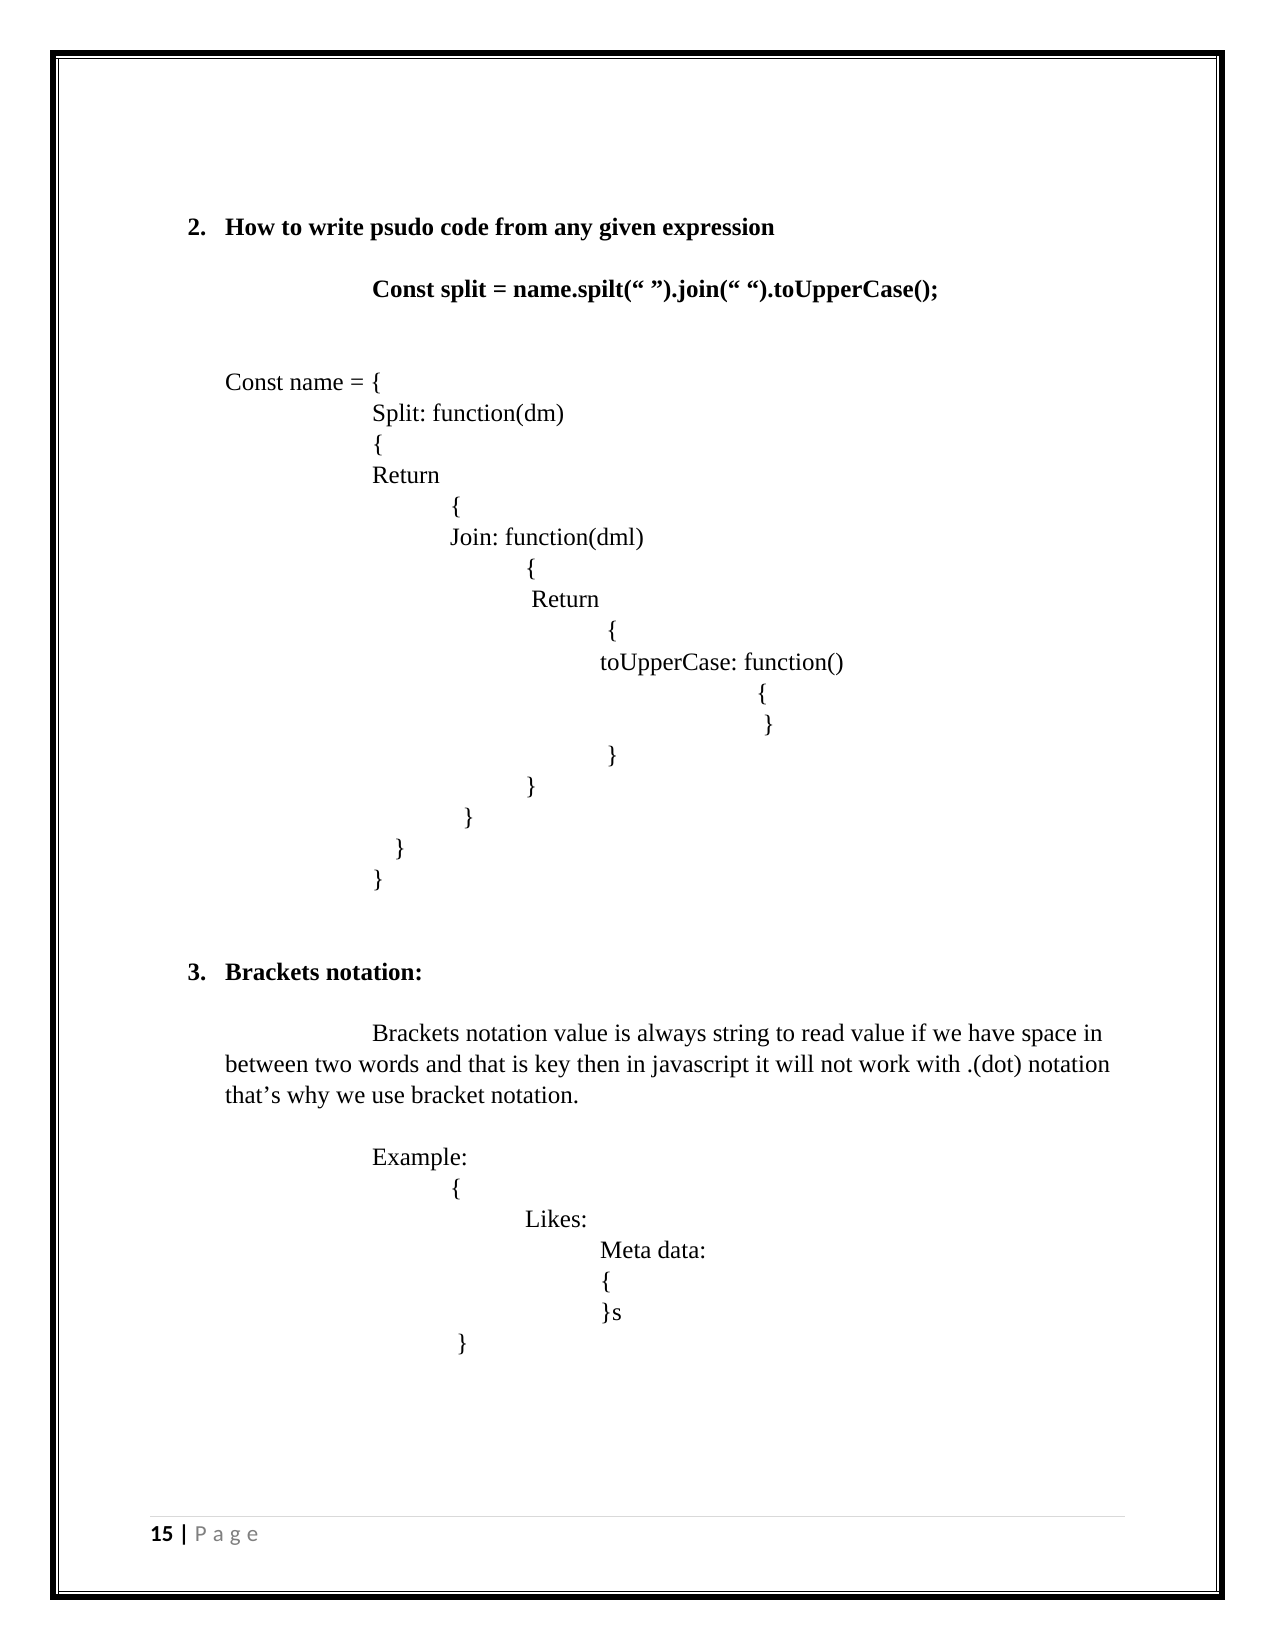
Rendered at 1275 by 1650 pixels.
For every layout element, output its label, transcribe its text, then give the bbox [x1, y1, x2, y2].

list { [225, 491, 1125, 520]
list Brackets notation value is always string to read value if we have space in between two words and that is key then in javascript it will not work with .(dot) notation that’s why we use bracket notation. [225, 1018, 1125, 1109]
list toUpperCase: function() [225, 647, 1125, 675]
list Return [225, 584, 1125, 613]
list { [225, 429, 1125, 458]
list Const name = { [225, 367, 1125, 396]
list Meta data: [225, 1235, 1125, 1264]
list Split: function(dm) [225, 398, 1125, 427]
list Example: [225, 1142, 1125, 1171]
list { [225, 553, 1125, 582]
list Const split = name.spilt(“ ”).join(“ “).toUpperCase(); [225, 274, 1125, 303]
list } [225, 864, 1125, 893]
list } [225, 833, 1125, 862]
list { [225, 1173, 1125, 1202]
list How to write psudo code from any given expression [187, 212, 1125, 241]
list Likes: [225, 1204, 1125, 1233]
list } [225, 740, 1125, 768]
list { [225, 678, 1125, 706]
list } [225, 1328, 1125, 1357]
list } [225, 771, 1125, 799]
list Brackets notation: [187, 957, 1125, 986]
list Join: function(dml) [225, 522, 1125, 551]
list } [225, 709, 1125, 737]
list Return [225, 460, 1125, 489]
list }s [225, 1297, 1125, 1326]
list } [225, 802, 1125, 831]
list { [225, 1266, 1125, 1295]
list { [225, 616, 1125, 644]
